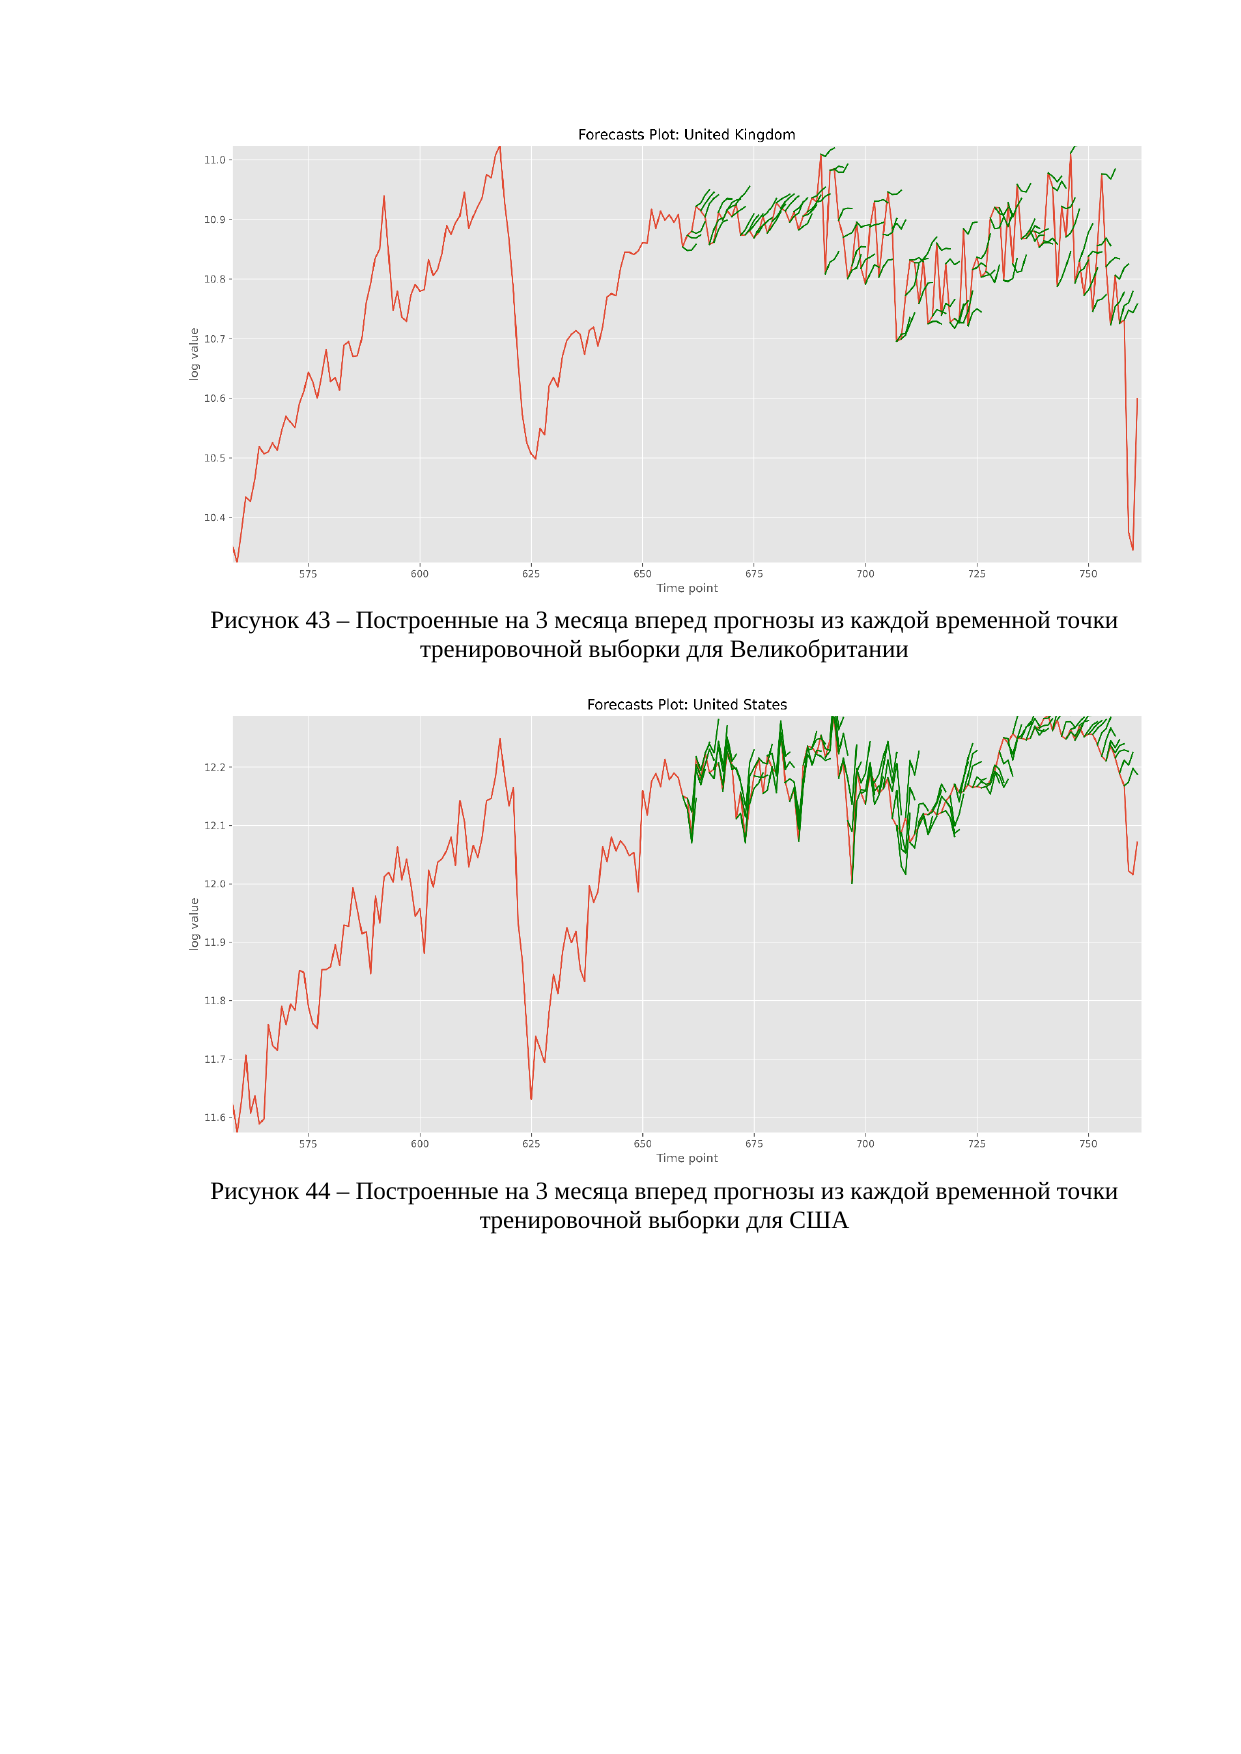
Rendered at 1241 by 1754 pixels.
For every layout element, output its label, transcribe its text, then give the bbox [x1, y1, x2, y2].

picture [177, 688, 1152, 1176]
text Рисунок 44 – Построенные на 3 месяца вперед прогнозы из каждой временной точки тренировочной выборки для США [177, 1176, 1152, 1233]
picture [177, 118, 1152, 606]
text Рисунок 43 – Построенные на 3 месяца вперед прогнозы из каждой временной точки тренировочной выборки для Великобритании [177, 606, 1152, 663]
